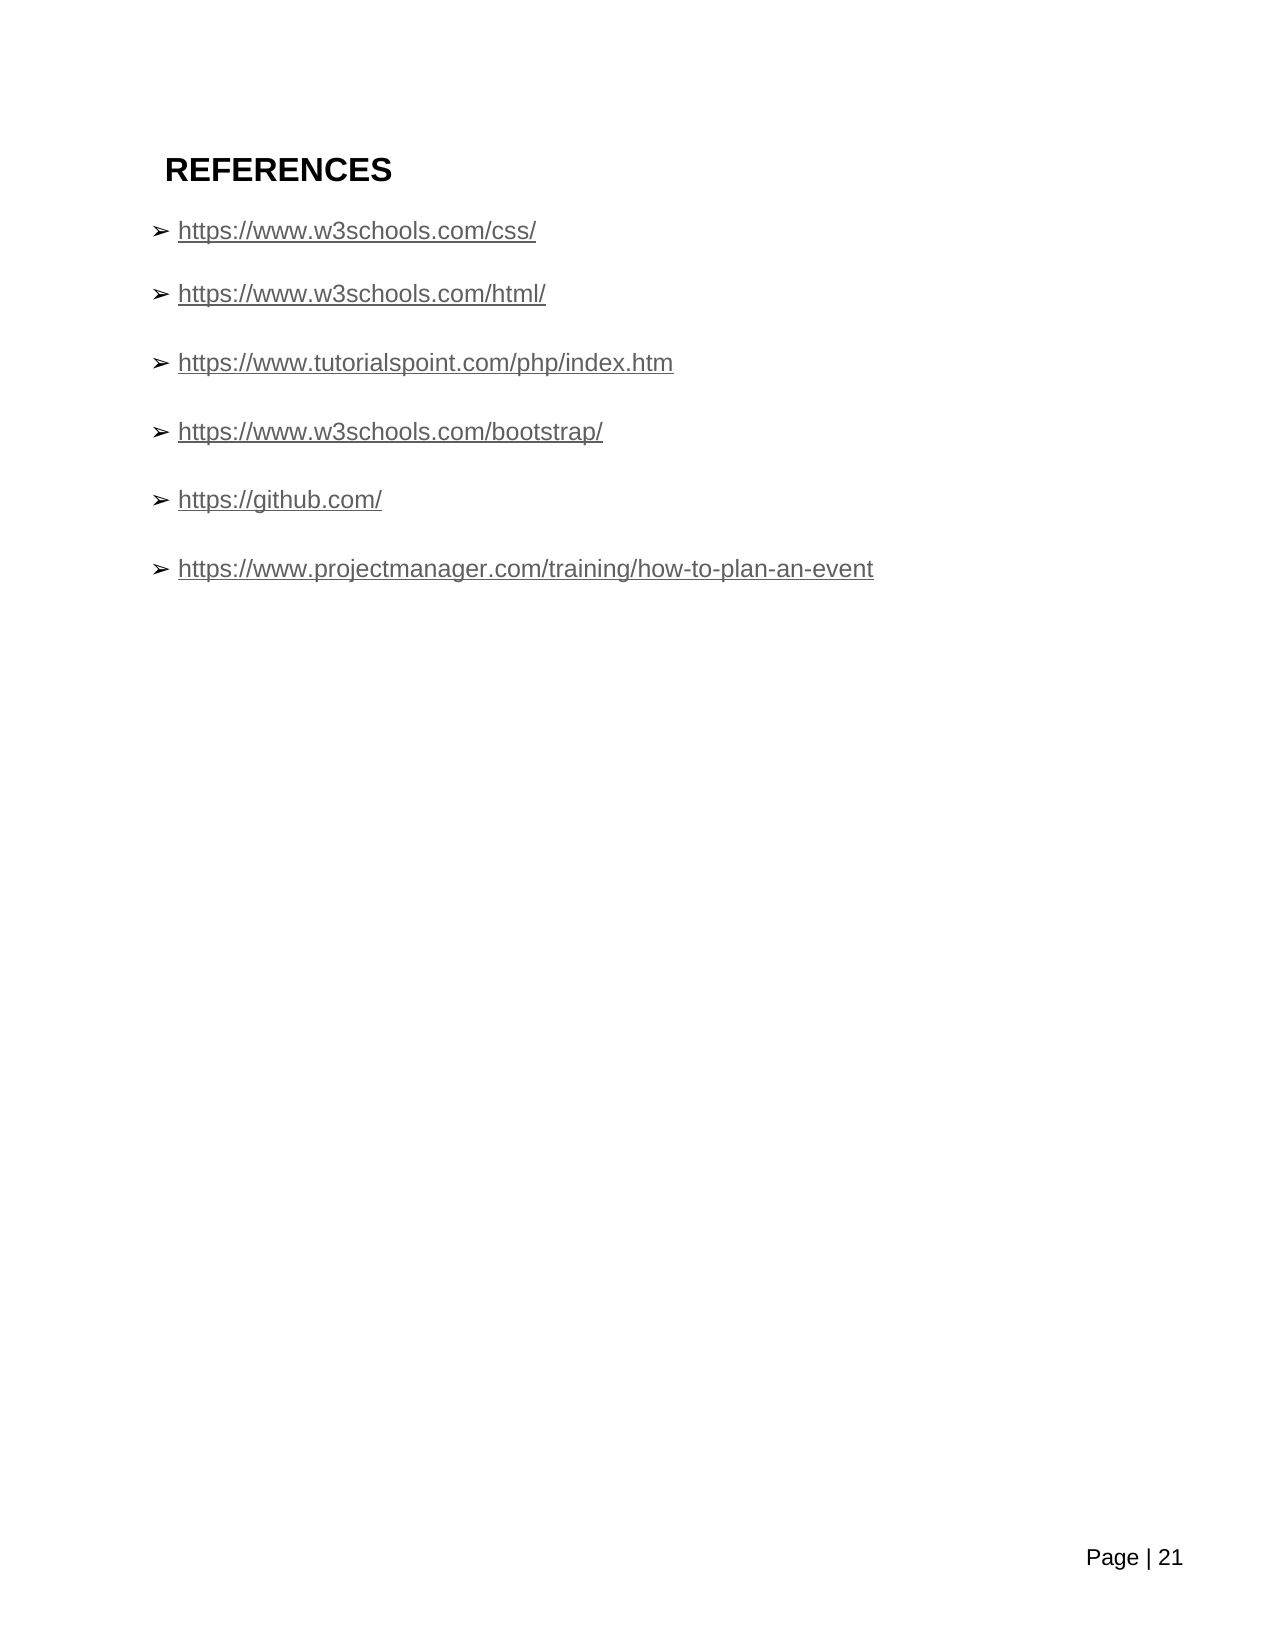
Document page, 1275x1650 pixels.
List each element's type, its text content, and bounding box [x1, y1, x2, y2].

text https://www.projectmanager.com/training/how-to-plan-an-event [150, 550, 1183, 584]
text https://www.w3schools.com/html/ [150, 276, 1183, 310]
text https://www.w3schools.com/bootstrap/ [150, 413, 1183, 447]
subtitle REFERENCES [150, 150, 1183, 188]
text https://github.com/ [150, 482, 1183, 516]
text https://www.tutorialspoint.com/php/index.htm [150, 345, 1183, 379]
text https://www.w3schools.com/css/ [150, 213, 1183, 247]
